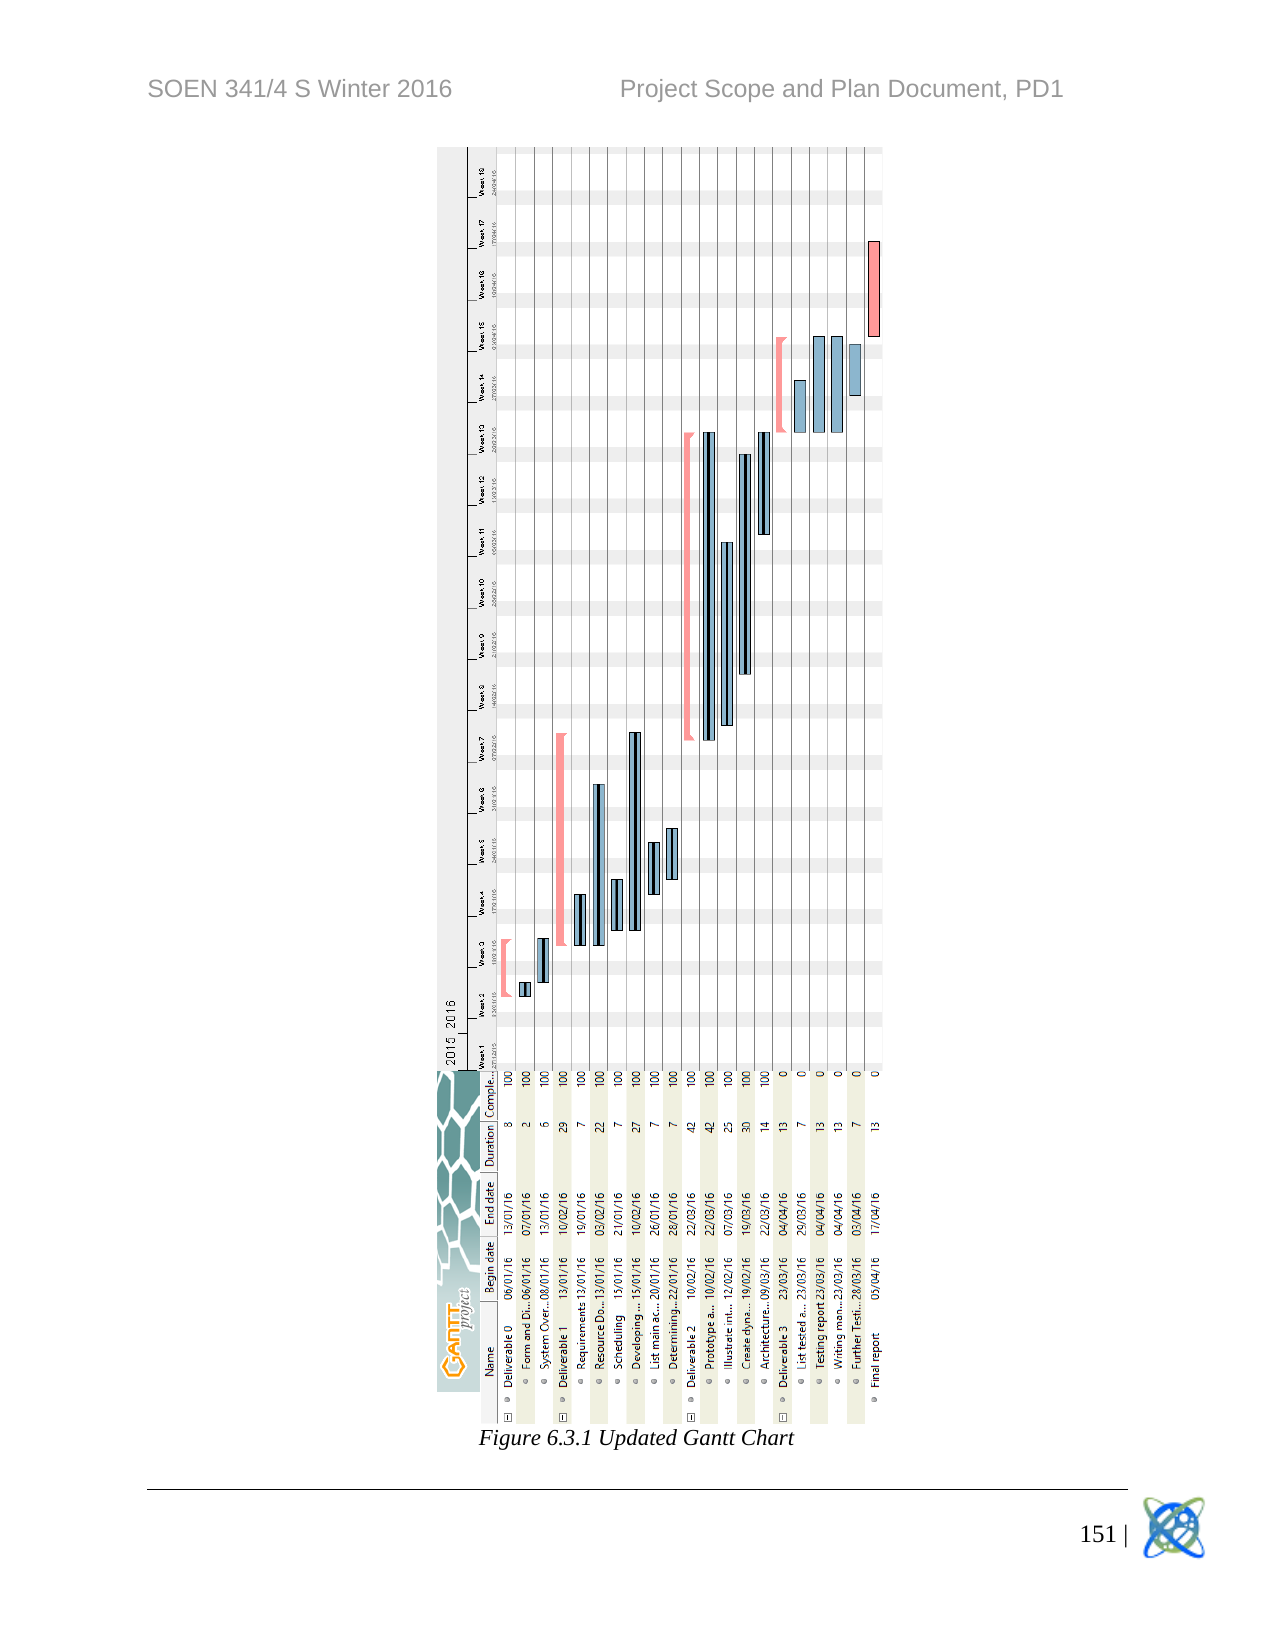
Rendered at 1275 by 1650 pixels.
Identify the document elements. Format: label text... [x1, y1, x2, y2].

picture [1123, 1490, 1224, 1566]
picture [393, 147, 883, 1424]
text Figure 6.3.1 Updated Gantt Chart [147, 1424, 1128, 1450]
